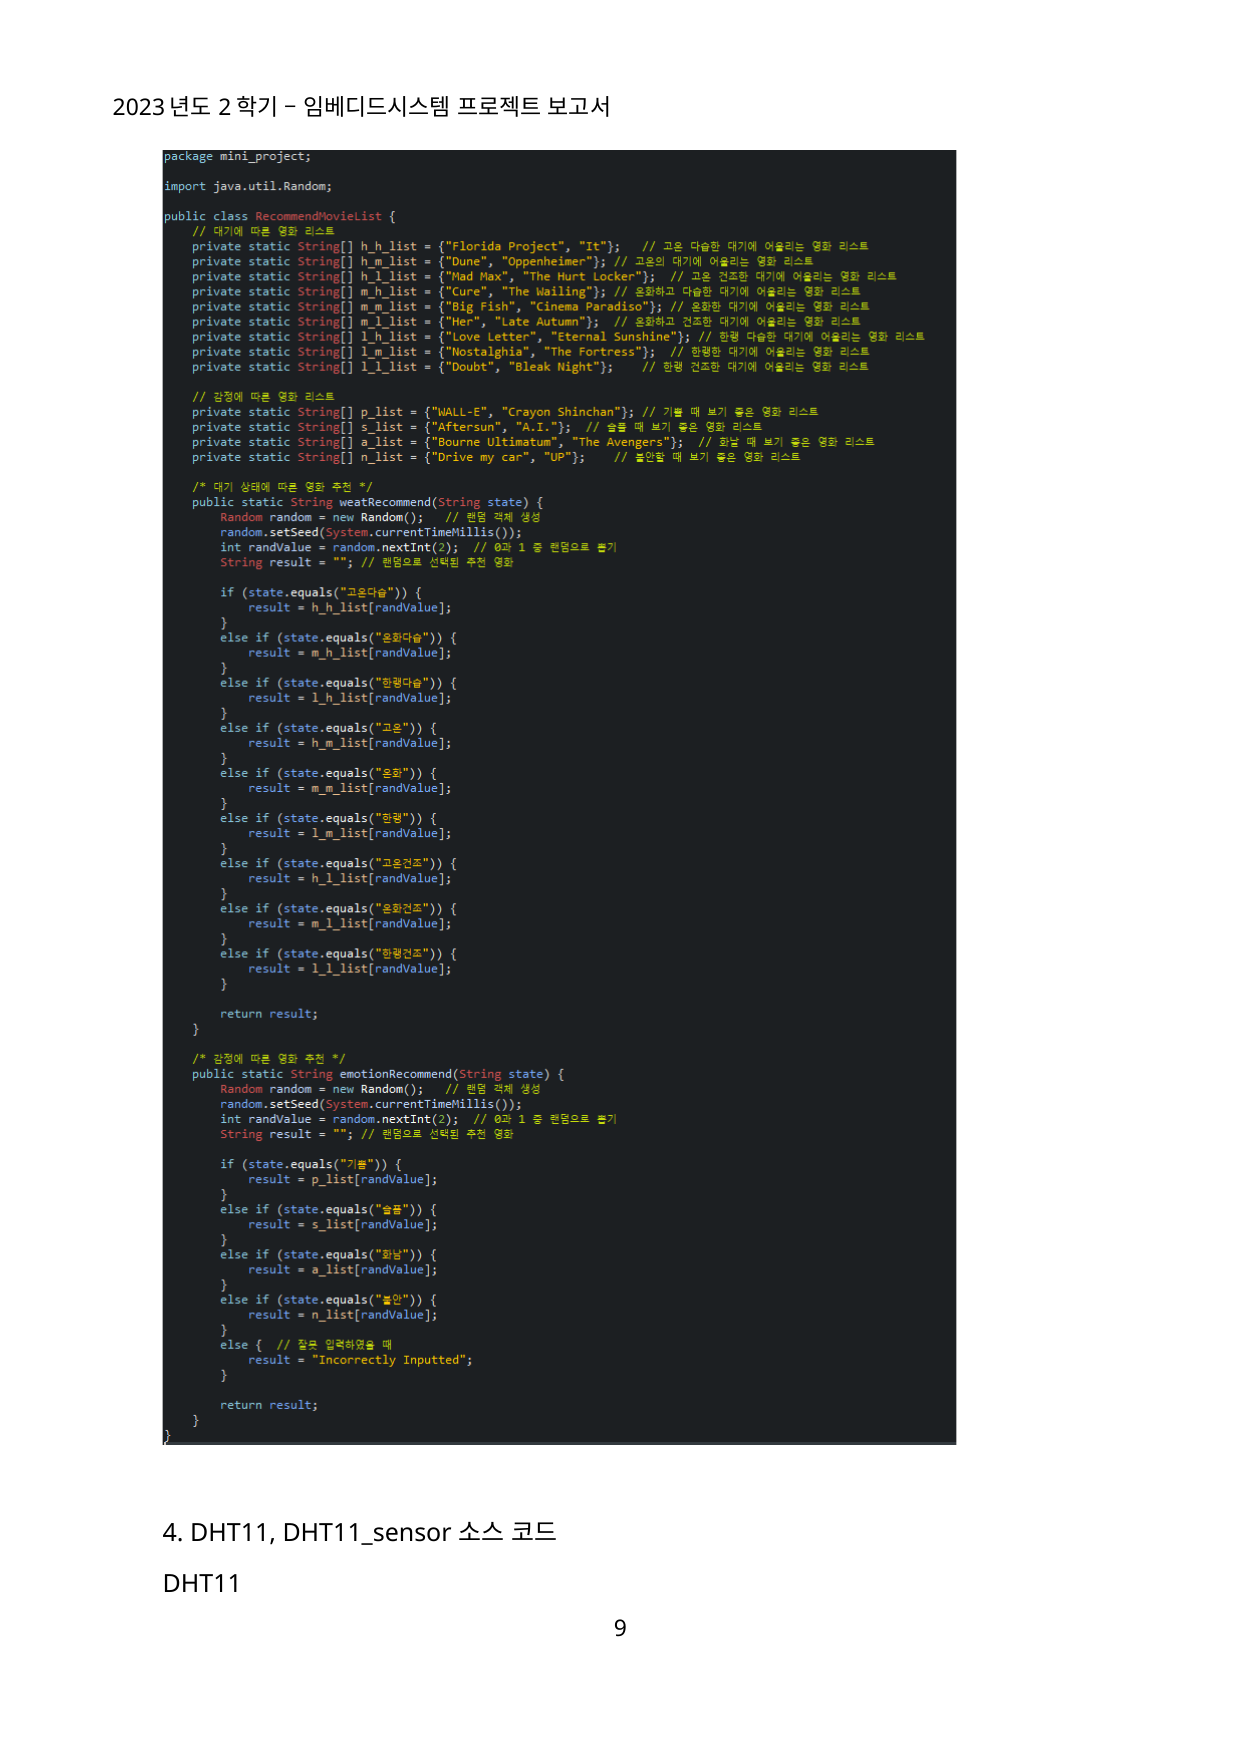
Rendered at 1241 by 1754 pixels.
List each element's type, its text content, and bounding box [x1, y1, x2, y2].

text 4. DHT11, DHT11_sensor 소스 코드 [112, 1512, 1128, 1548]
picture [162, 150, 957, 1445]
text DHT11 [112, 1565, 1128, 1599]
